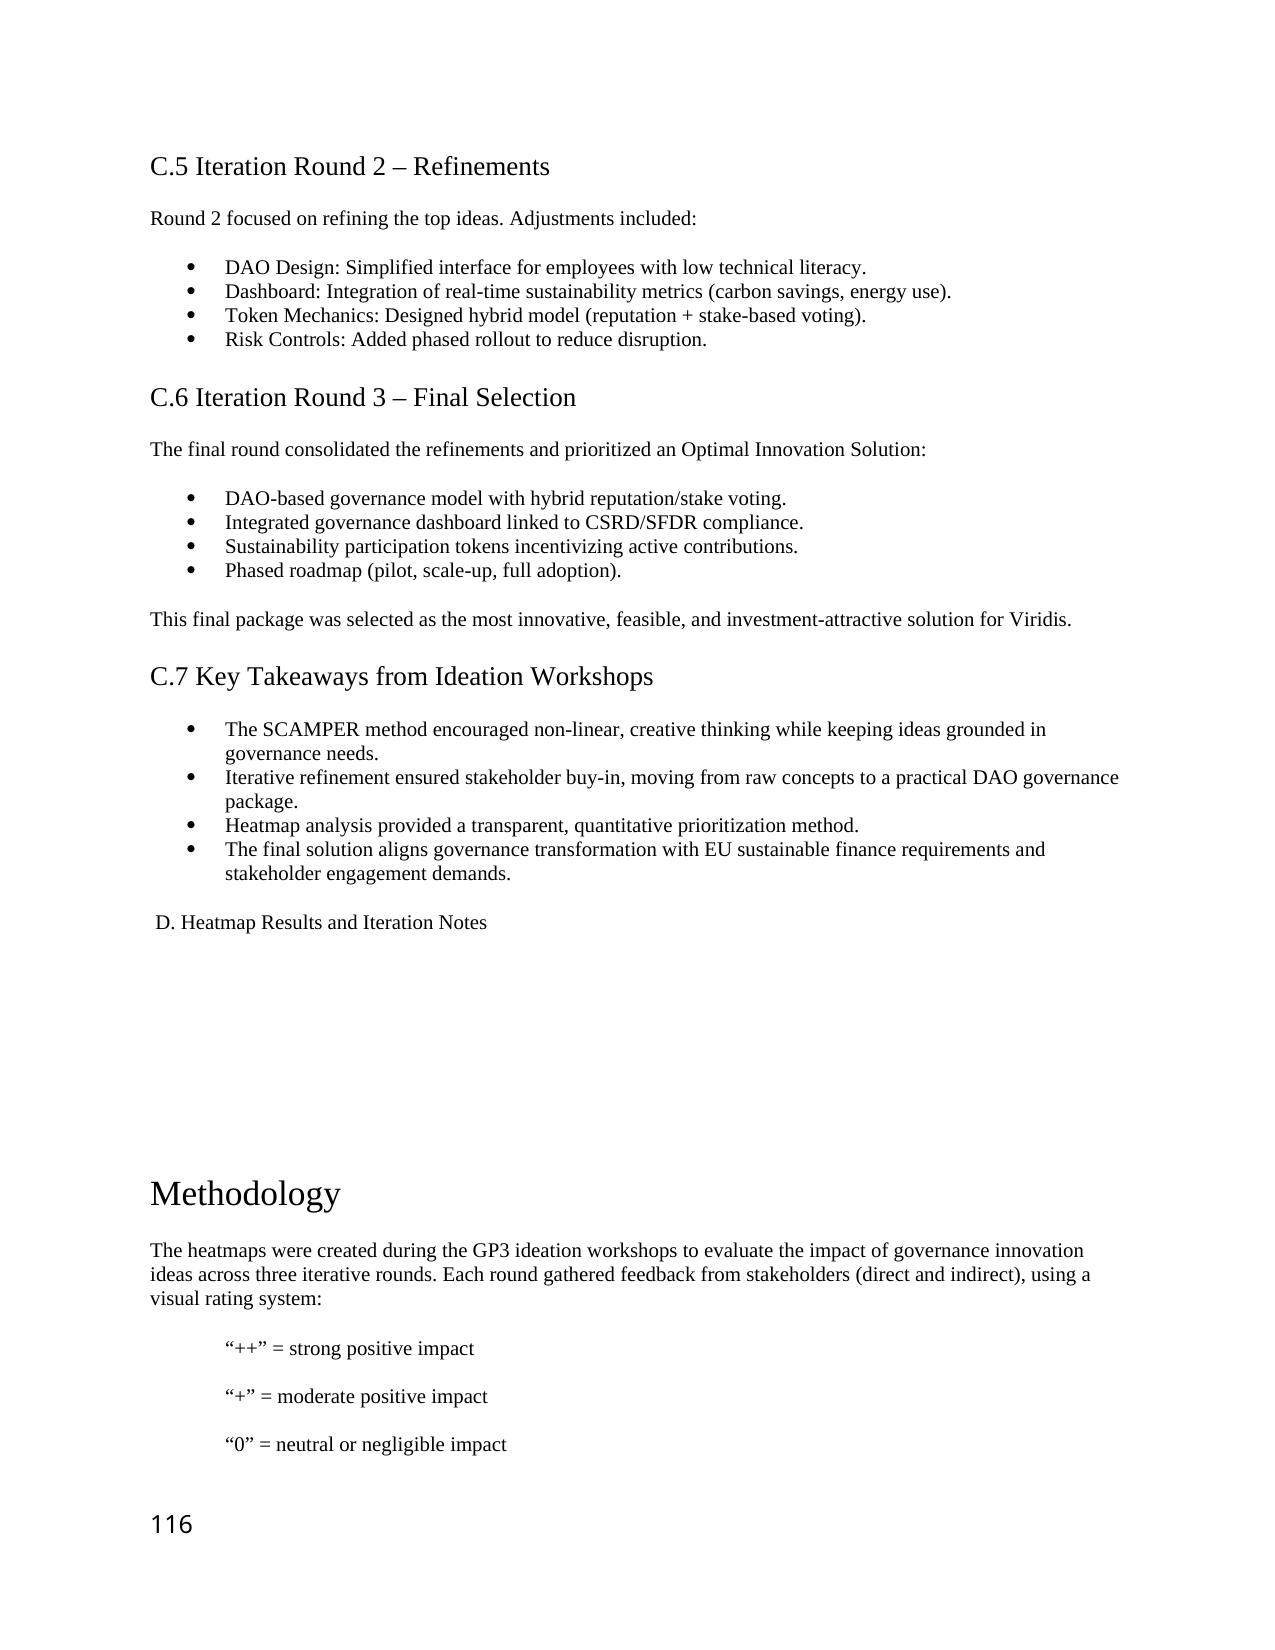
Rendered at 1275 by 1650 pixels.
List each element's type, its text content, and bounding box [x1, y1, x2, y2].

text C.6 Iteration Round 3 – Final Selection [150, 381, 1125, 412]
list Risk Controls: Added phased rollout to reduce disruption. [187, 327, 1125, 351]
list Phased roadmap (pilot, scale-up, full adoption). [187, 558, 1125, 582]
list DAO-based governance model with hybrid reputation/stake voting. [187, 486, 1125, 510]
list Iterative refinement ensured stakeholder buy-in, moving from raw concepts to a practical DAO governance package. [187, 764, 1125, 813]
text The heatmaps were created during the GP3 ideation workshops to evaluate the impact of governance innovation ideas across three iterative rounds. Each round gathered feedback from stakeholders (direct and indirect), using a visual rating system: [150, 1238, 1125, 1310]
list DAO Design: Simplified interface for employees with low technical literacy. [187, 255, 1125, 279]
text Round 2 focused on refining the top ideas. Adjustments included: [150, 206, 1125, 230]
text The final round consolidated the refinements and prioritized an Optimal Innovation Solution: [150, 437, 1125, 461]
list Token Mechanics: Designed hybrid model (reputation + stake-based voting). [187, 303, 1125, 327]
list The final solution aligns governance transformation with EU sustainable finance requirements and stakeholder engagement demands. [187, 837, 1125, 885]
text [225, 1335, 1125, 1456]
list Dashboard: Integration of real-time sustainability metrics (carbon savings, energy use). [187, 279, 1125, 303]
list Integrated governance dashboard linked to CSRD/SFDR compliance. [187, 510, 1125, 534]
list Heatmap analysis provided a transparent, quantitative prioritization method. [187, 813, 1125, 837]
text C.7 Key Takeaways from Ideation Workshops [150, 660, 1125, 691]
list The SCAMPER method encouraged non-linear, creative thinking while keeping ideas grounded in governance needs. [187, 716, 1125, 764]
list Sustainability participation tokens incentivizing active contributions. [187, 534, 1125, 558]
text Methodology [150, 1172, 1125, 1213]
text D. Heatmap Results and Iteration Notes [150, 910, 1125, 934]
text C.5 Iteration Round 2 – Refinements [150, 150, 1125, 181]
text This final package was selected as the most innovative, feasible, and investment-attractive solution for Viridis. [150, 607, 1125, 631]
